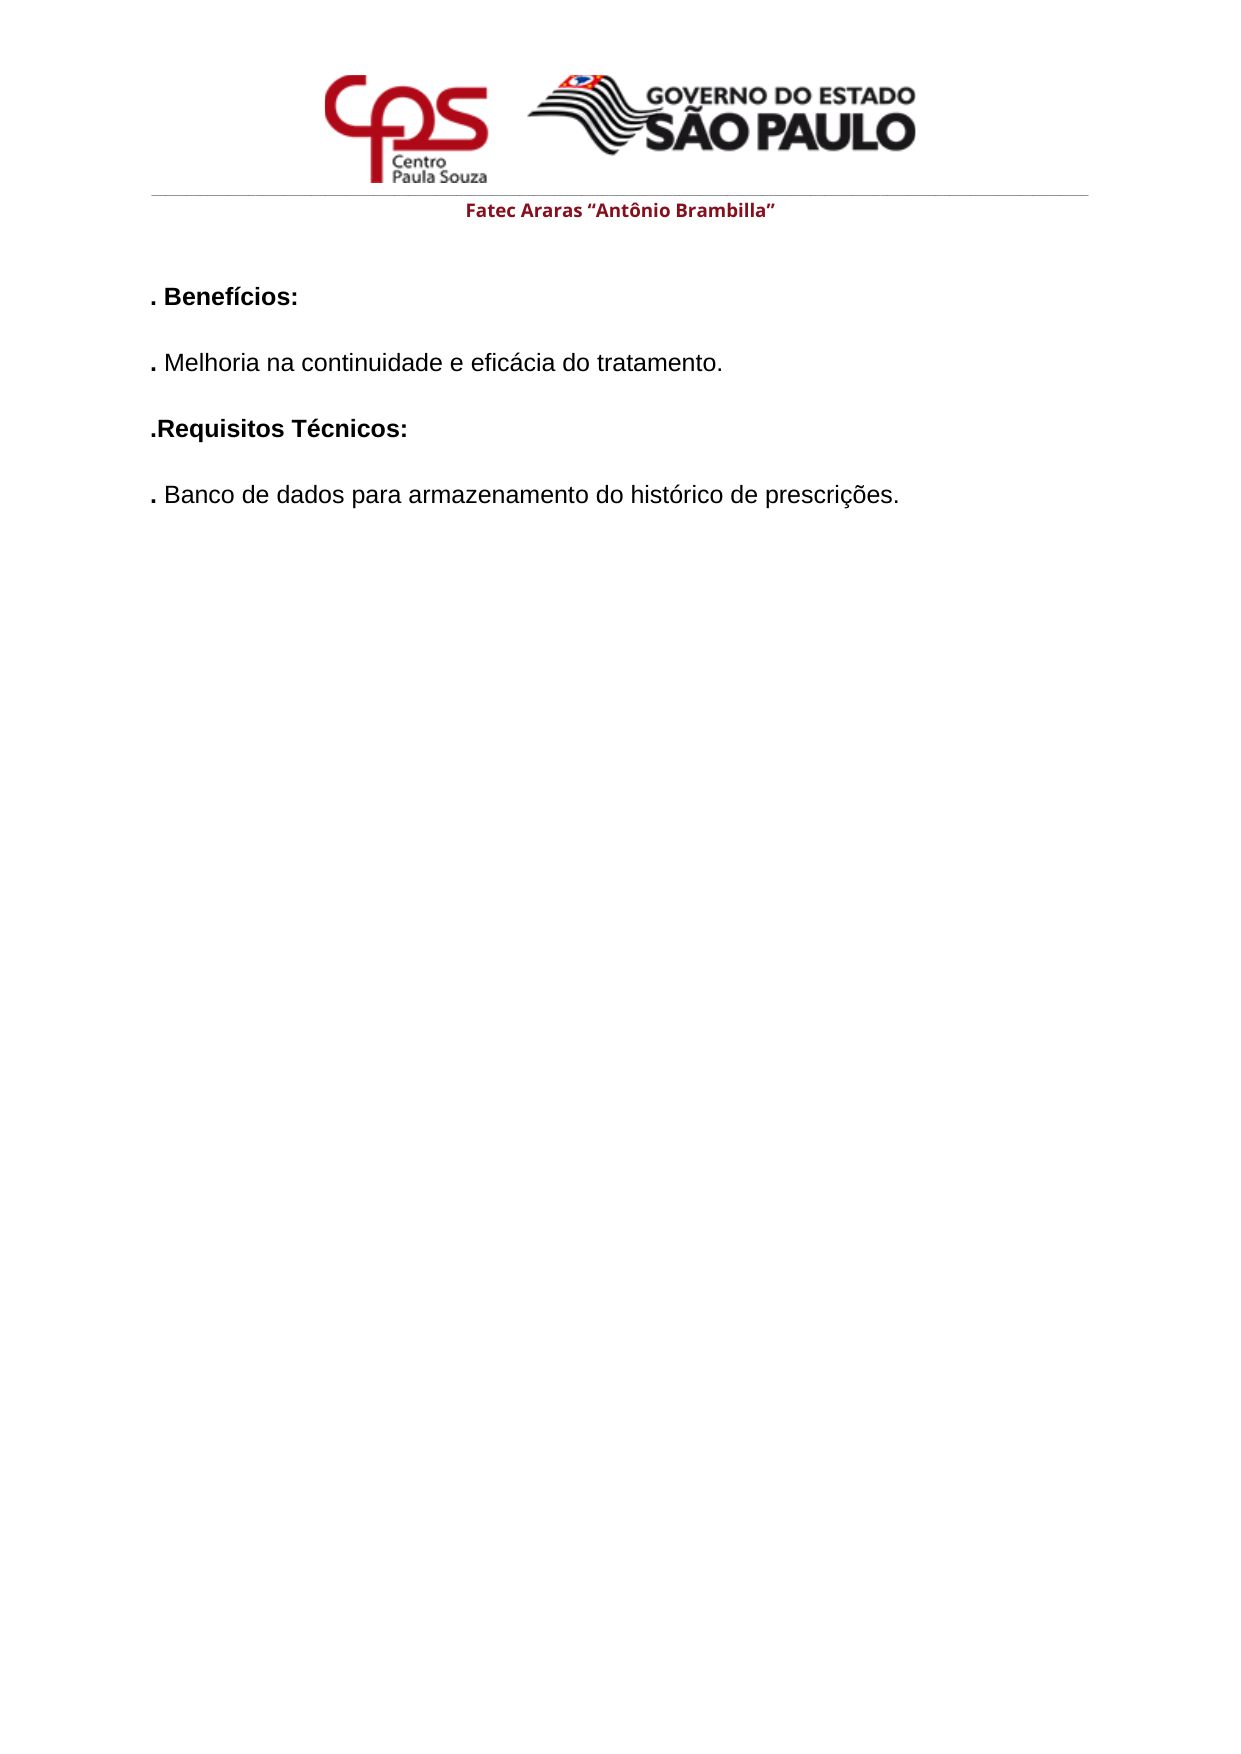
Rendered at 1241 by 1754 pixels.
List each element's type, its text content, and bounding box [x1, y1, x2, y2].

text . Benefícios: [150, 249, 1090, 311]
text . Melhoria na continuidade e eficácia do tratamento. [150, 315, 1090, 377]
picture [324, 75, 916, 183]
text . Banco de dados para armazenamento do histórico de prescrições. [150, 447, 1090, 509]
text .Requisitos Técnicos: [150, 381, 1090, 443]
